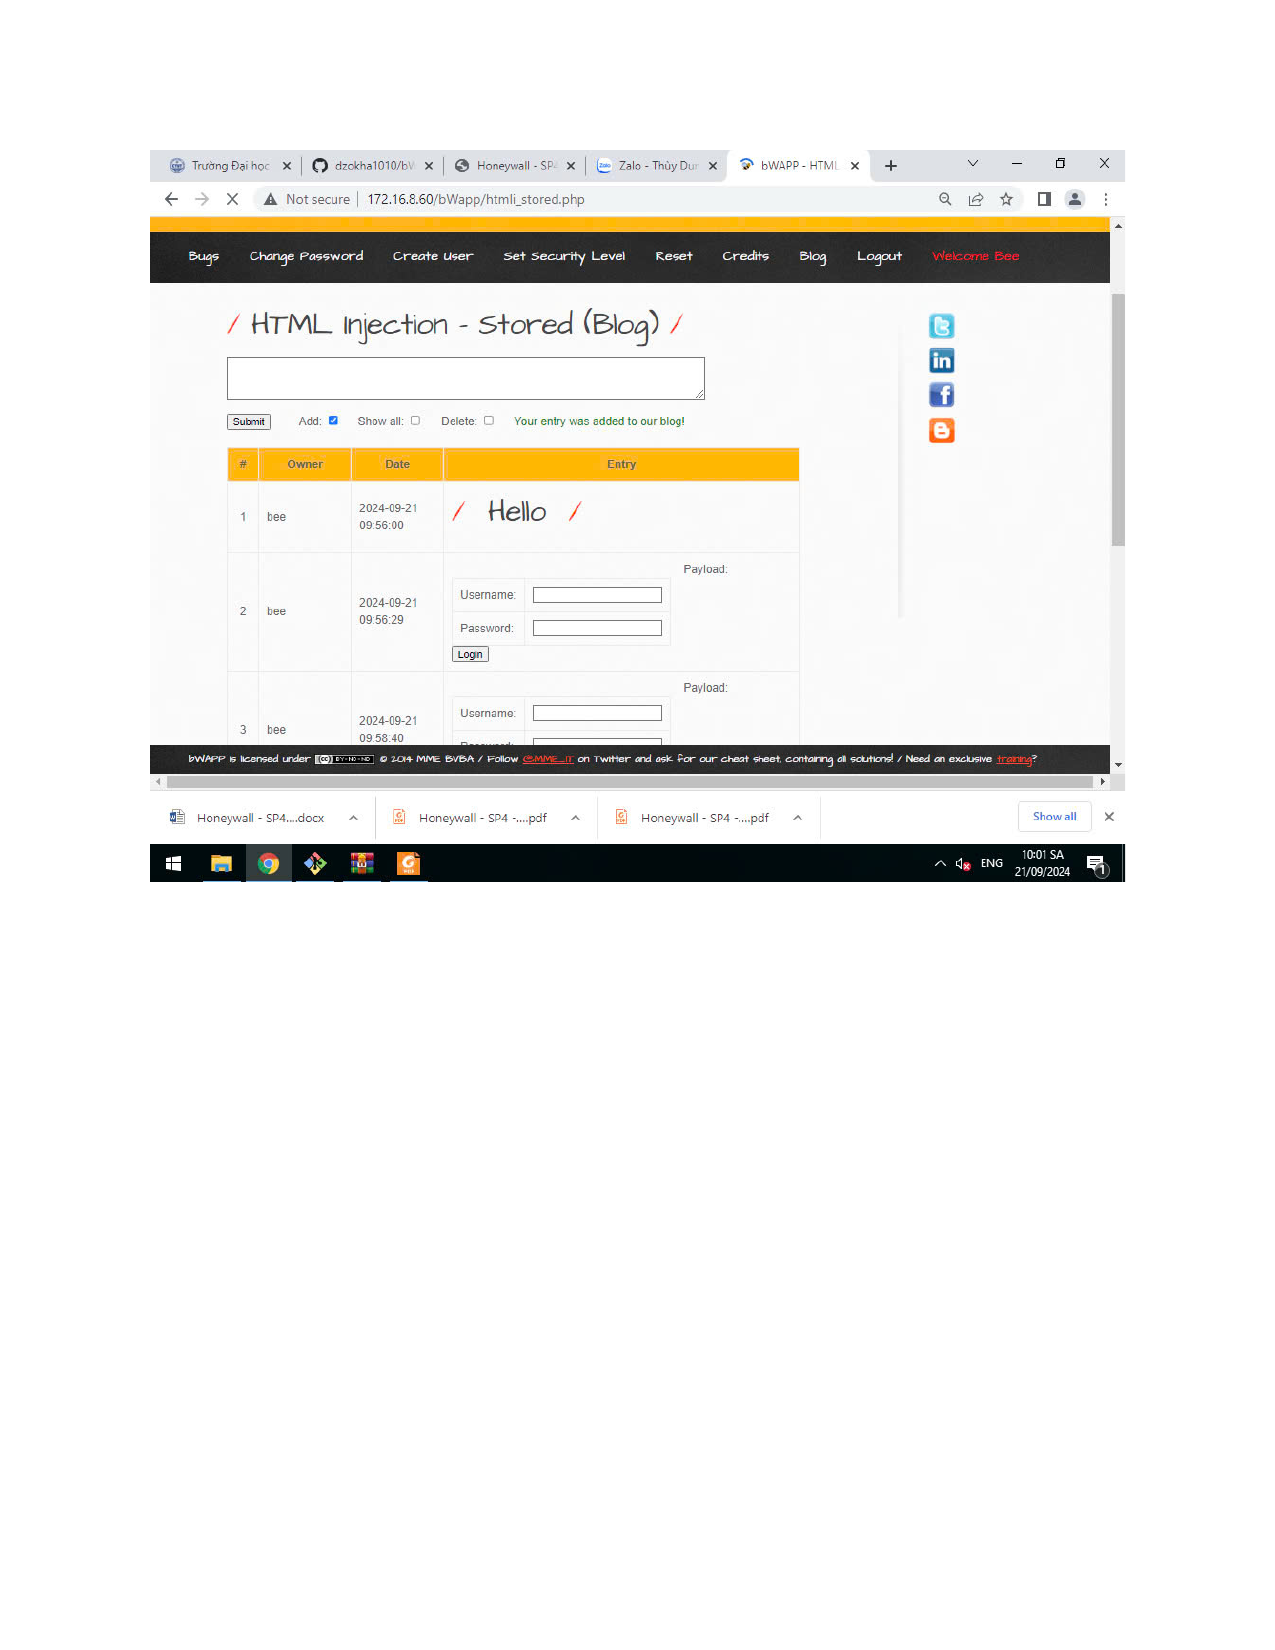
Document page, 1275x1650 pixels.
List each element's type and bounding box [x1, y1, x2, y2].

picture [150, 150, 1125, 882]
